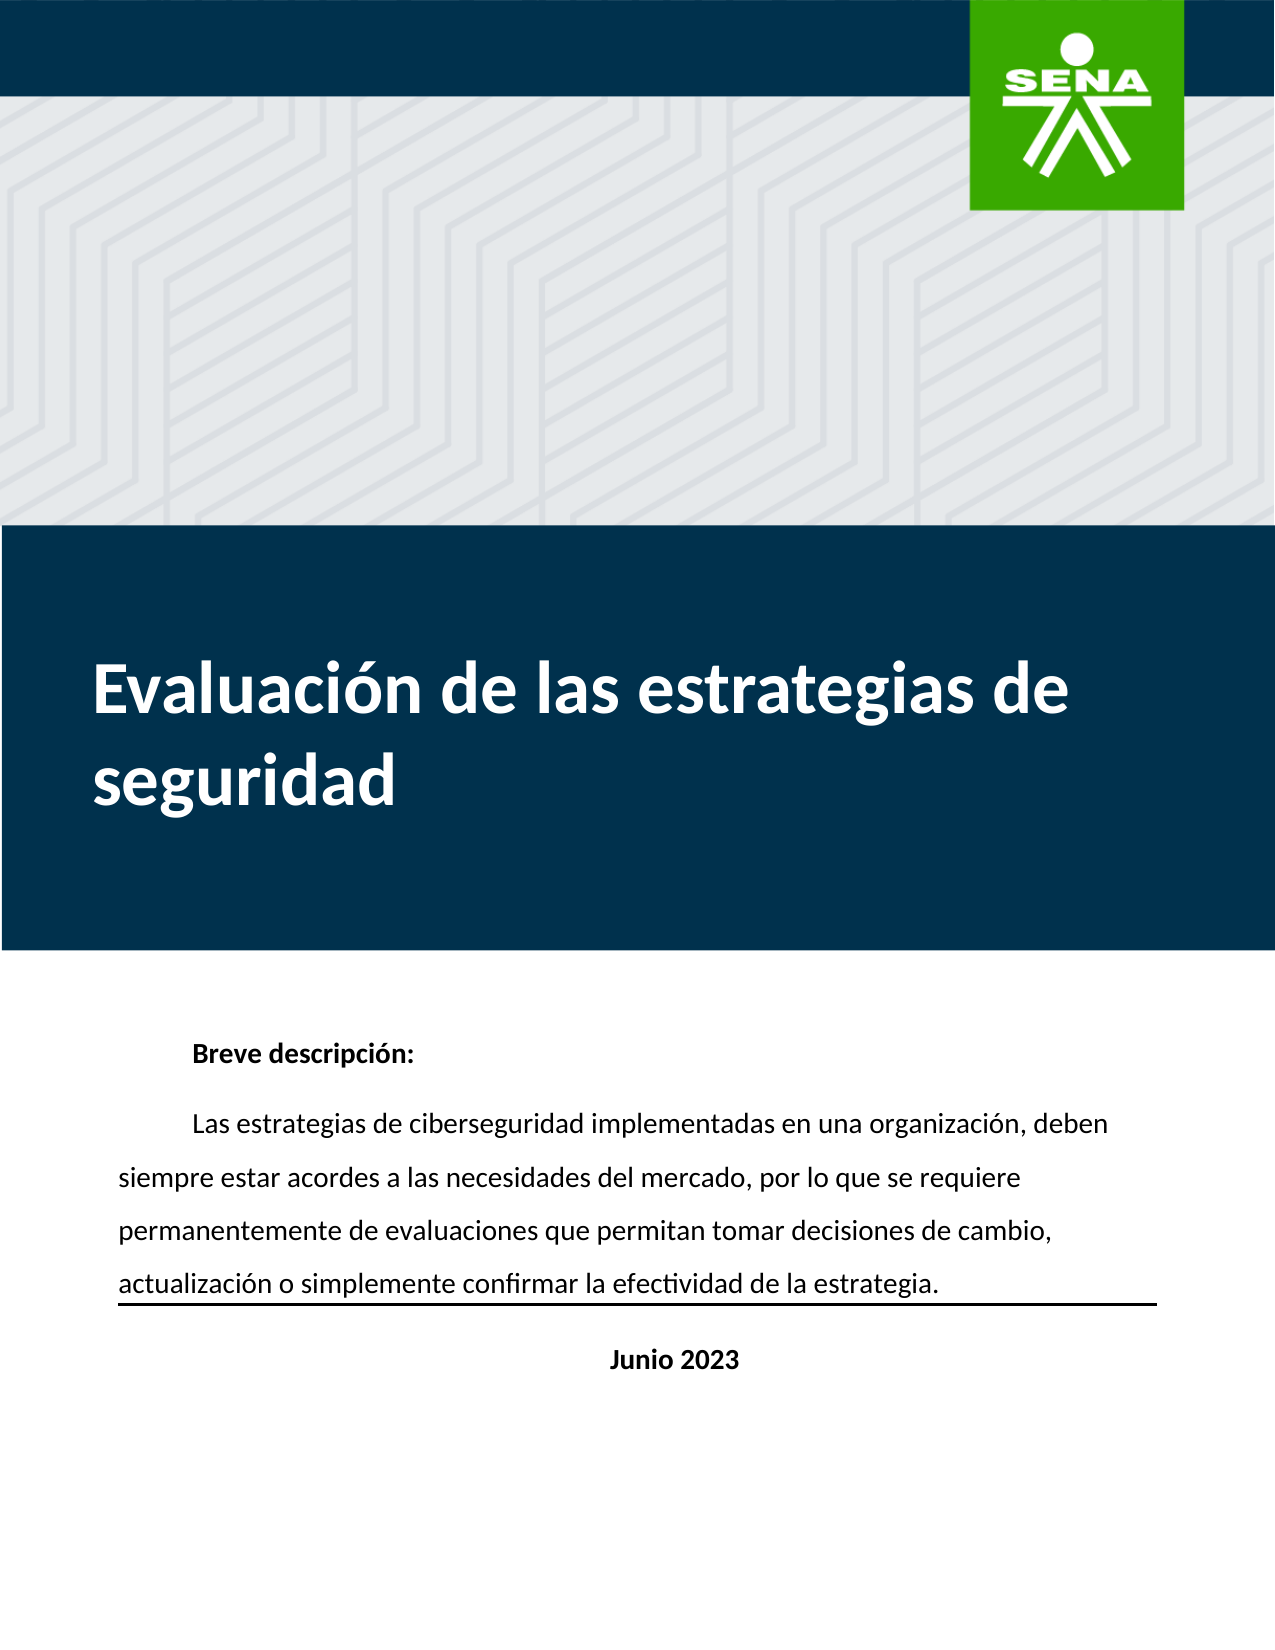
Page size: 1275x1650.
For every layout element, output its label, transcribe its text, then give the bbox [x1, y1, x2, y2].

text Las estrategias de ciberseguridad implementadas en una organización, deben siempre estar acordes a las necesidades del mercado, por lo que se requiere permanentemente de evaluaciones que permitan tomar decisiones de cambio, actualización o simplemente confirmar la efectividad de la estrategia. [118, 1105, 1157, 1303]
text Junio 2023 [118, 1341, 1157, 1376]
picture [0, 0, 1274, 527]
text Breve descripción: [118, 1035, 1157, 1071]
